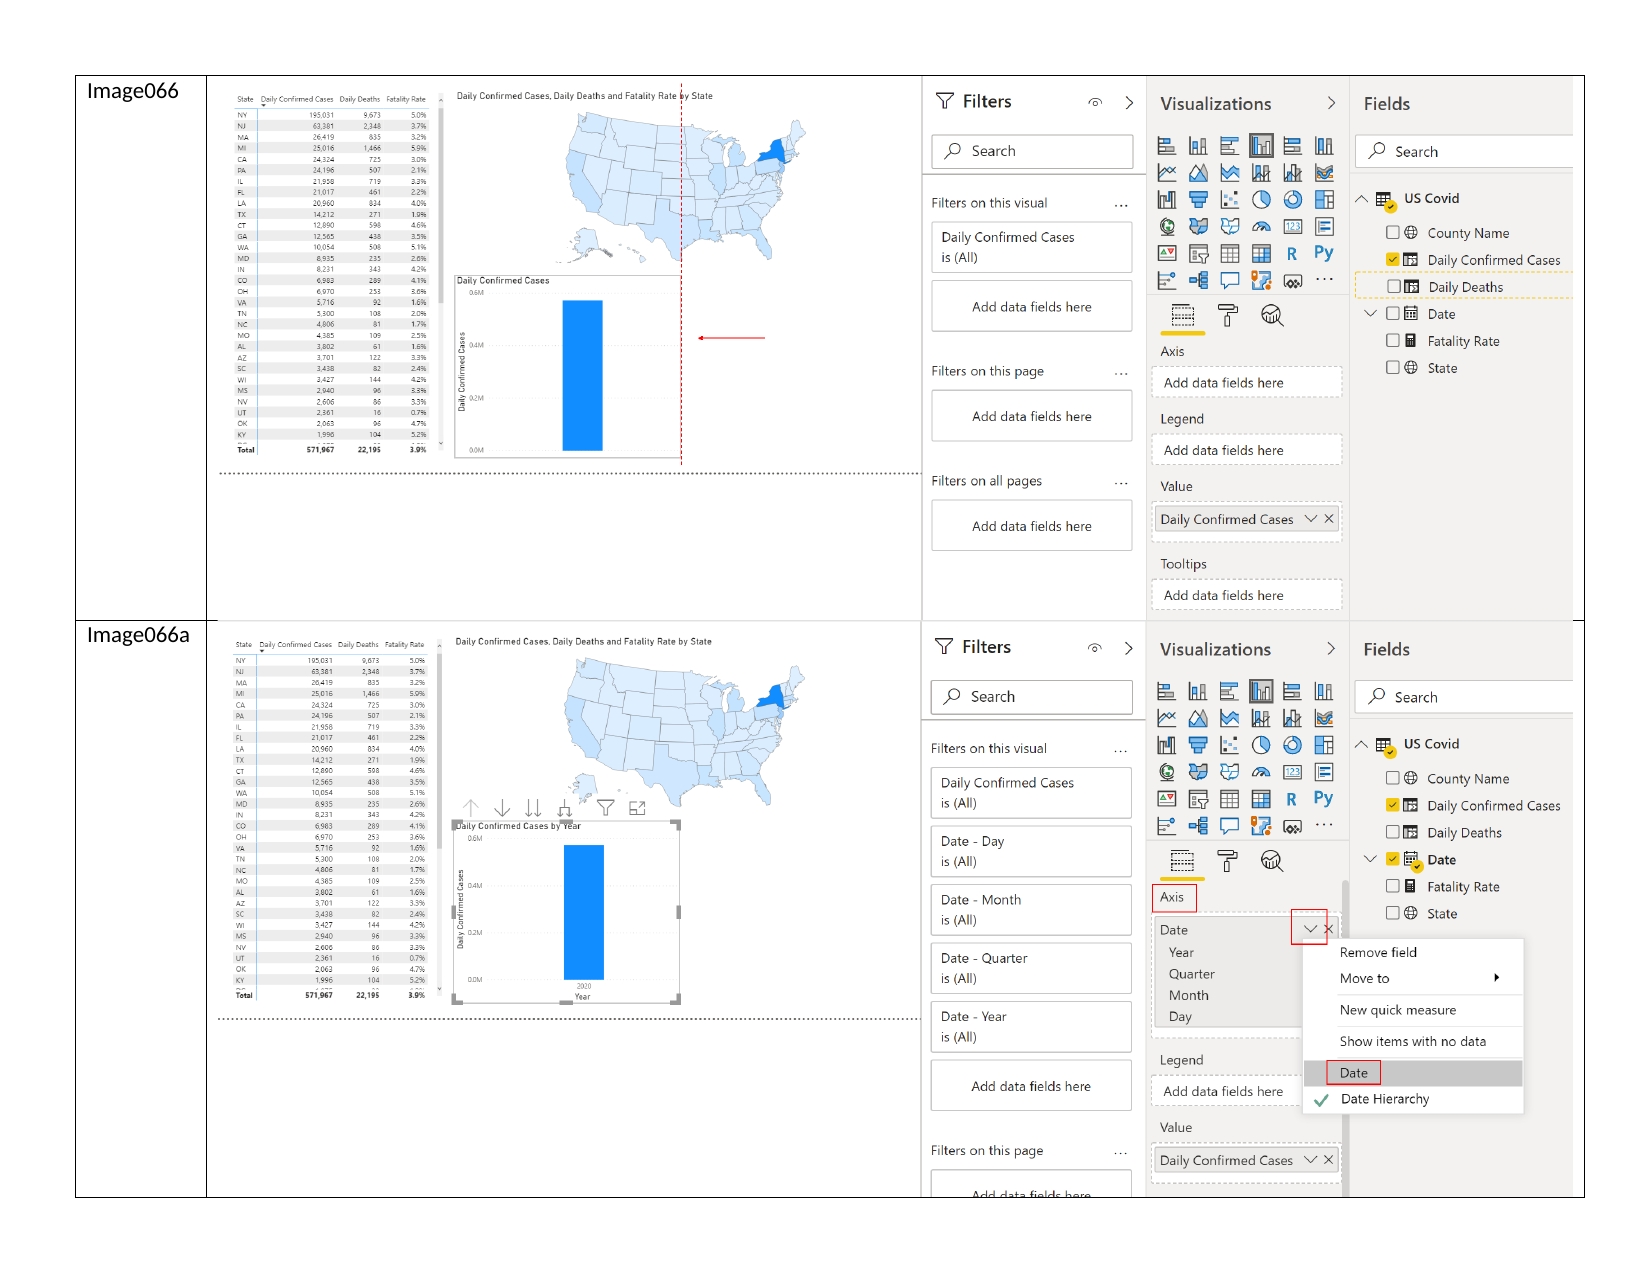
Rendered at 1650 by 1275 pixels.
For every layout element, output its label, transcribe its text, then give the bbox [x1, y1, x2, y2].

table_cell Image066a [76, 621, 206, 1197]
table_cell [207, 621, 217, 1197]
table_cell [1573, 76, 1584, 619]
picture [217, 76, 1573, 1197]
table_cell [1573, 621, 1584, 1197]
table_cell Image066 [76, 76, 206, 619]
table_cell [207, 76, 217, 619]
